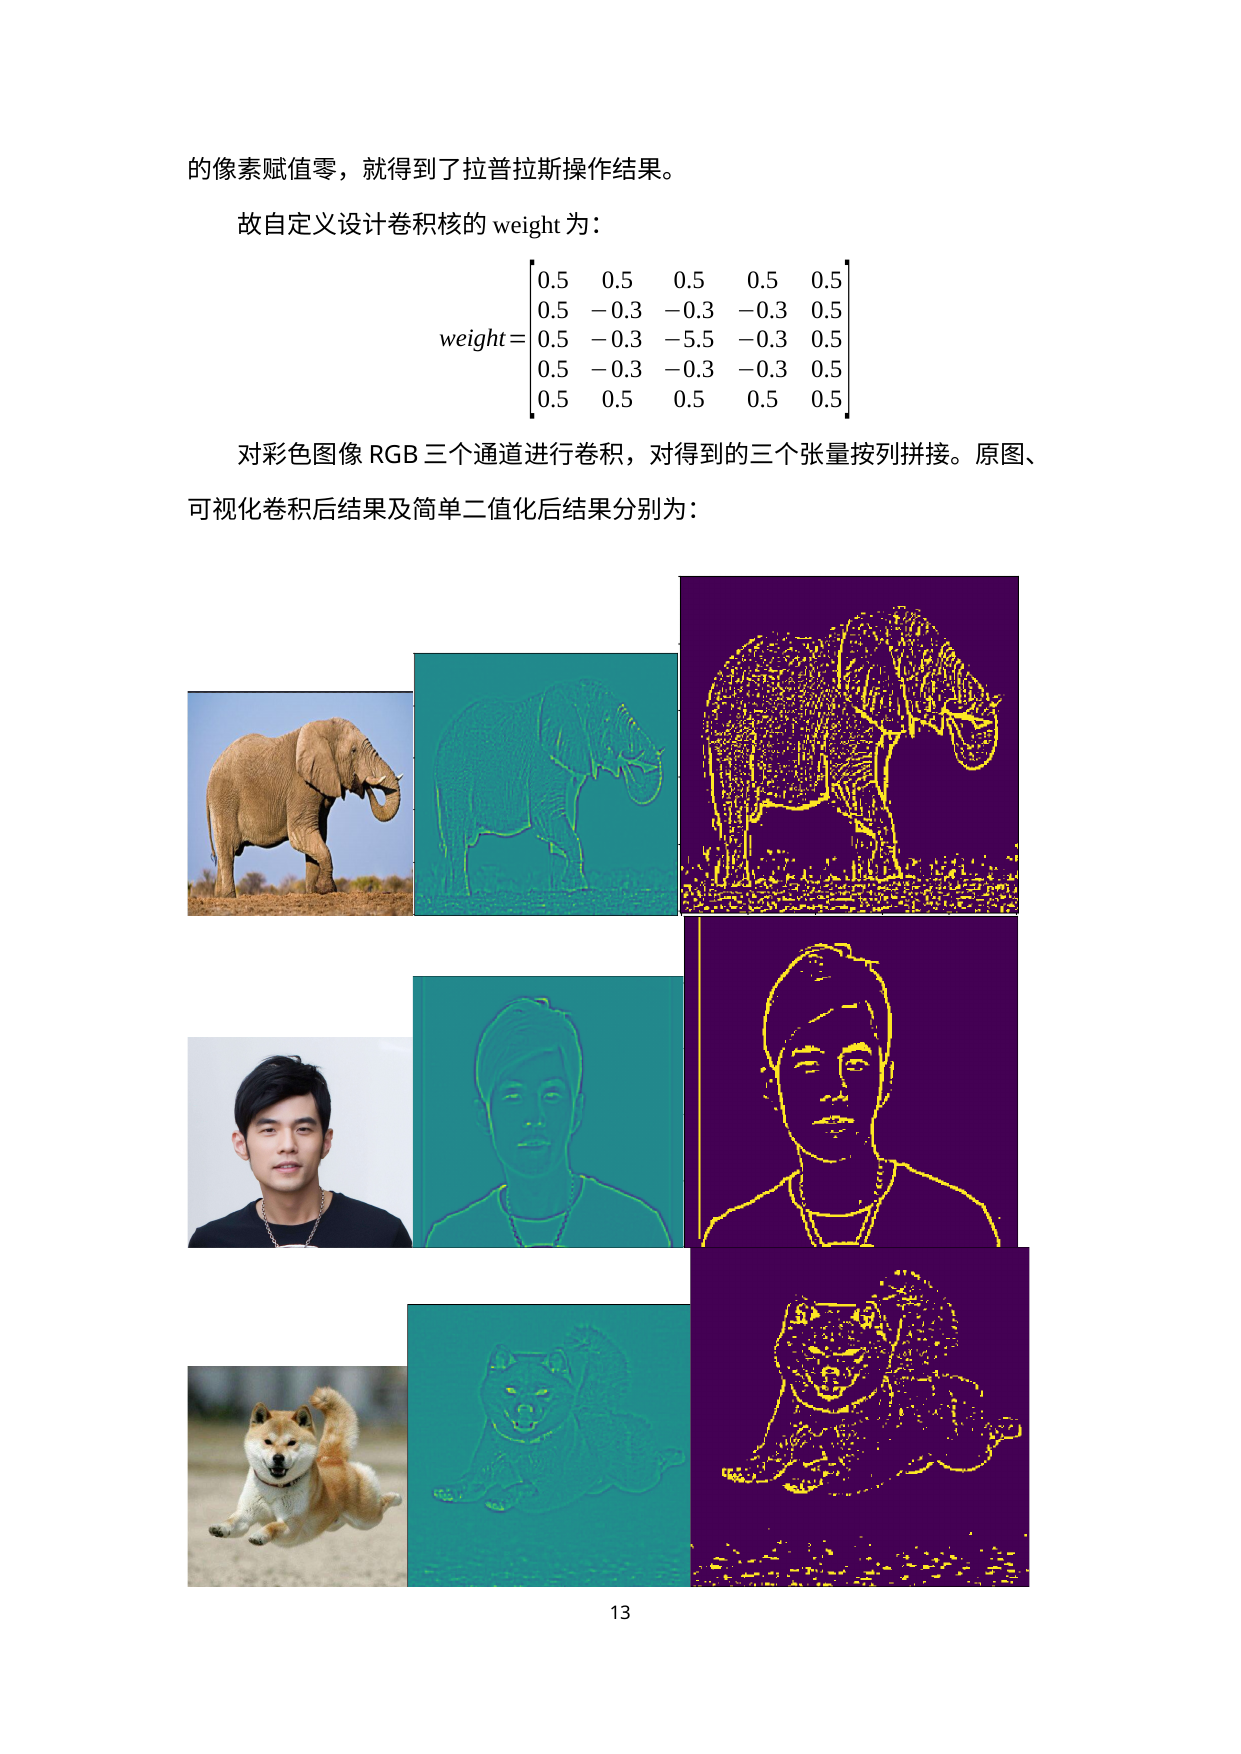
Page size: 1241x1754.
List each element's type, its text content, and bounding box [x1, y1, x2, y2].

text 故自定义设计卷积核的weight为： [187, 204, 1053, 241]
text 对彩色图像RGB三个通道进行卷积，对得到的三个张量按列拼接。原图、可视化卷积后结果及简单二值化后结果分别为： [187, 435, 1053, 526]
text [187, 150, 1053, 186]
picture [187, 573, 1030, 1587]
